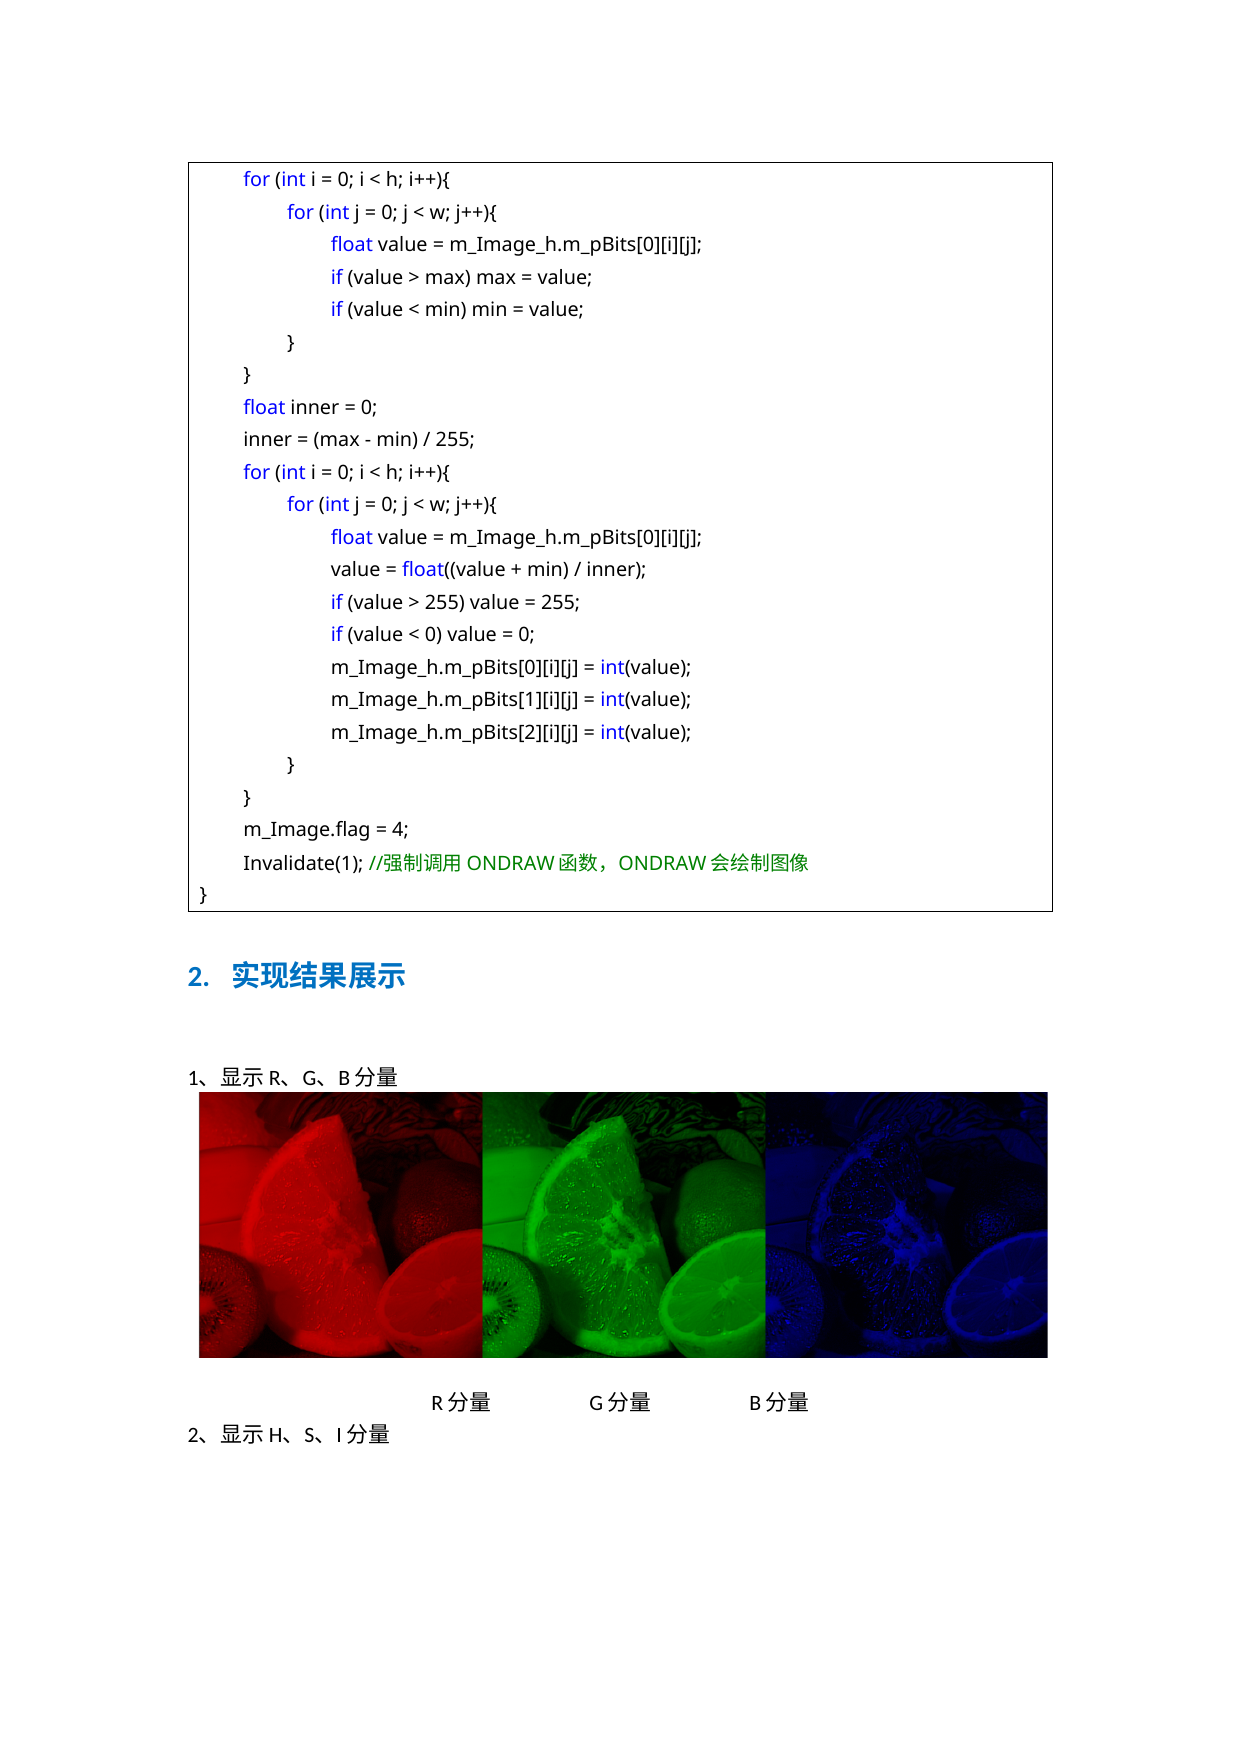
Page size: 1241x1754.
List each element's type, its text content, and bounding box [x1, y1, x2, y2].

subtitle 实现结果展示 [187, 941, 1053, 1006]
table_header R分量 G分量 B分量 [188, 1092, 1053, 1417]
text 2、显示H、S、I分量 [187, 1417, 1053, 1449]
text 1、显示R、G、B分量 [187, 1059, 1053, 1092]
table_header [189, 163, 1052, 911]
picture [198, 1092, 1048, 1358]
